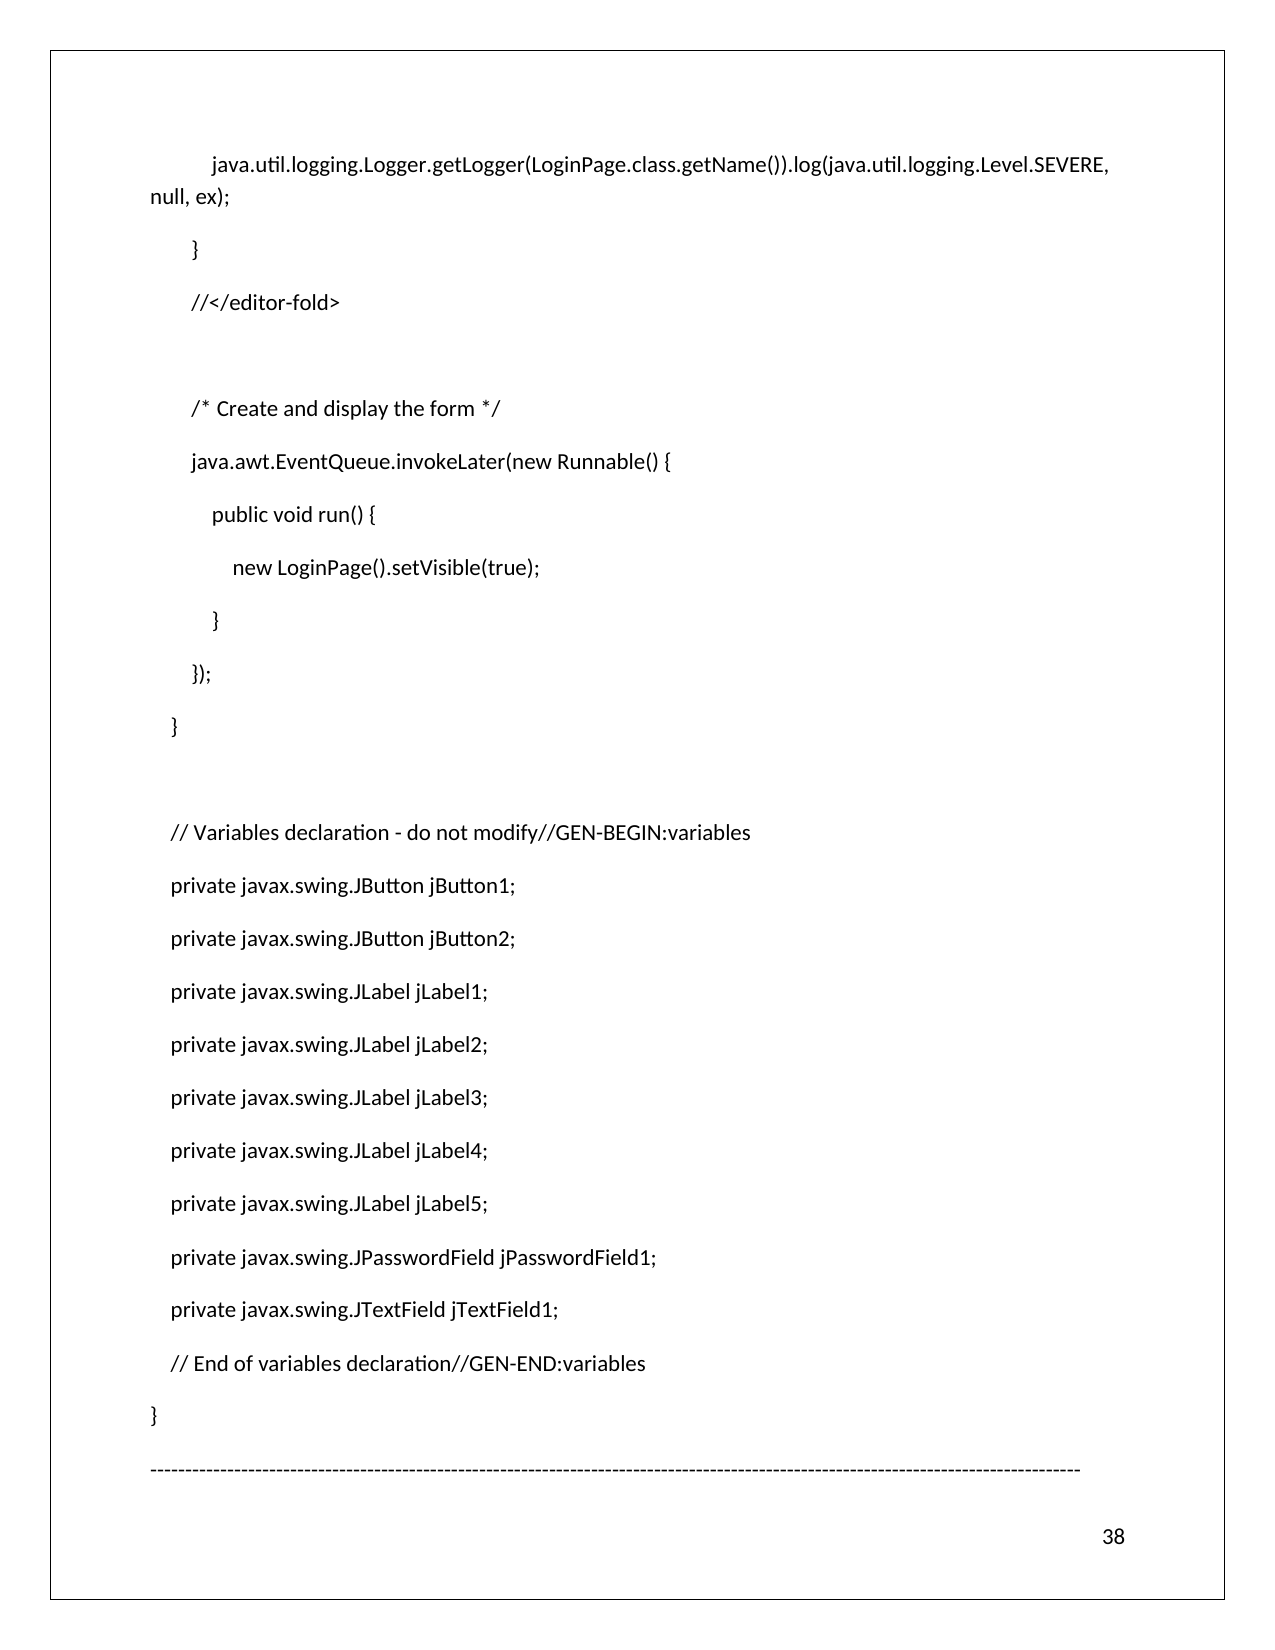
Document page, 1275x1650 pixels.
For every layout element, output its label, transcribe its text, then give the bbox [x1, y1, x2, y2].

text //</editor-fold> [150, 288, 1125, 316]
text private javax.swing.JPasswordField jPasswordField1; [150, 1243, 1125, 1271]
text private javax.swing.JLabel jLabel5; [150, 1189, 1125, 1218]
text } [150, 235, 1125, 263]
text } [150, 1402, 1125, 1430]
text private javax.swing.JTextField jTextField1; [150, 1296, 1125, 1324]
text private javax.swing.JLabel jLabel1; [150, 977, 1125, 1006]
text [150, 150, 1125, 210]
text private javax.swing.JButton jButton1; [150, 871, 1125, 899]
text }); [150, 659, 1125, 687]
text private javax.swing.JLabel jLabel3; [150, 1083, 1125, 1112]
text } [150, 712, 1125, 740]
text private javax.swing.JLabel jLabel2; [150, 1031, 1125, 1058]
text } [150, 606, 1125, 634]
text private javax.swing.JLabel jLabel4; [150, 1137, 1125, 1164]
text // End of variables declaration//GEN-END:variables [150, 1349, 1125, 1377]
text private javax.swing.JButton jButton2; [150, 924, 1125, 952]
text new LoginPage().setVisible(true); [150, 553, 1125, 581]
text java.awt.EventQueue.invokeLater(new Runnable() { [150, 447, 1125, 475]
text /* Create and display the form */ [150, 394, 1125, 422]
text ------------------------------------------------------------------------------------------------------------------------------------- [150, 1455, 1125, 1483]
text public void run() { [150, 500, 1125, 528]
text // Variables declaration - do not modify//GEN-BEGIN:variables [150, 818, 1125, 846]
